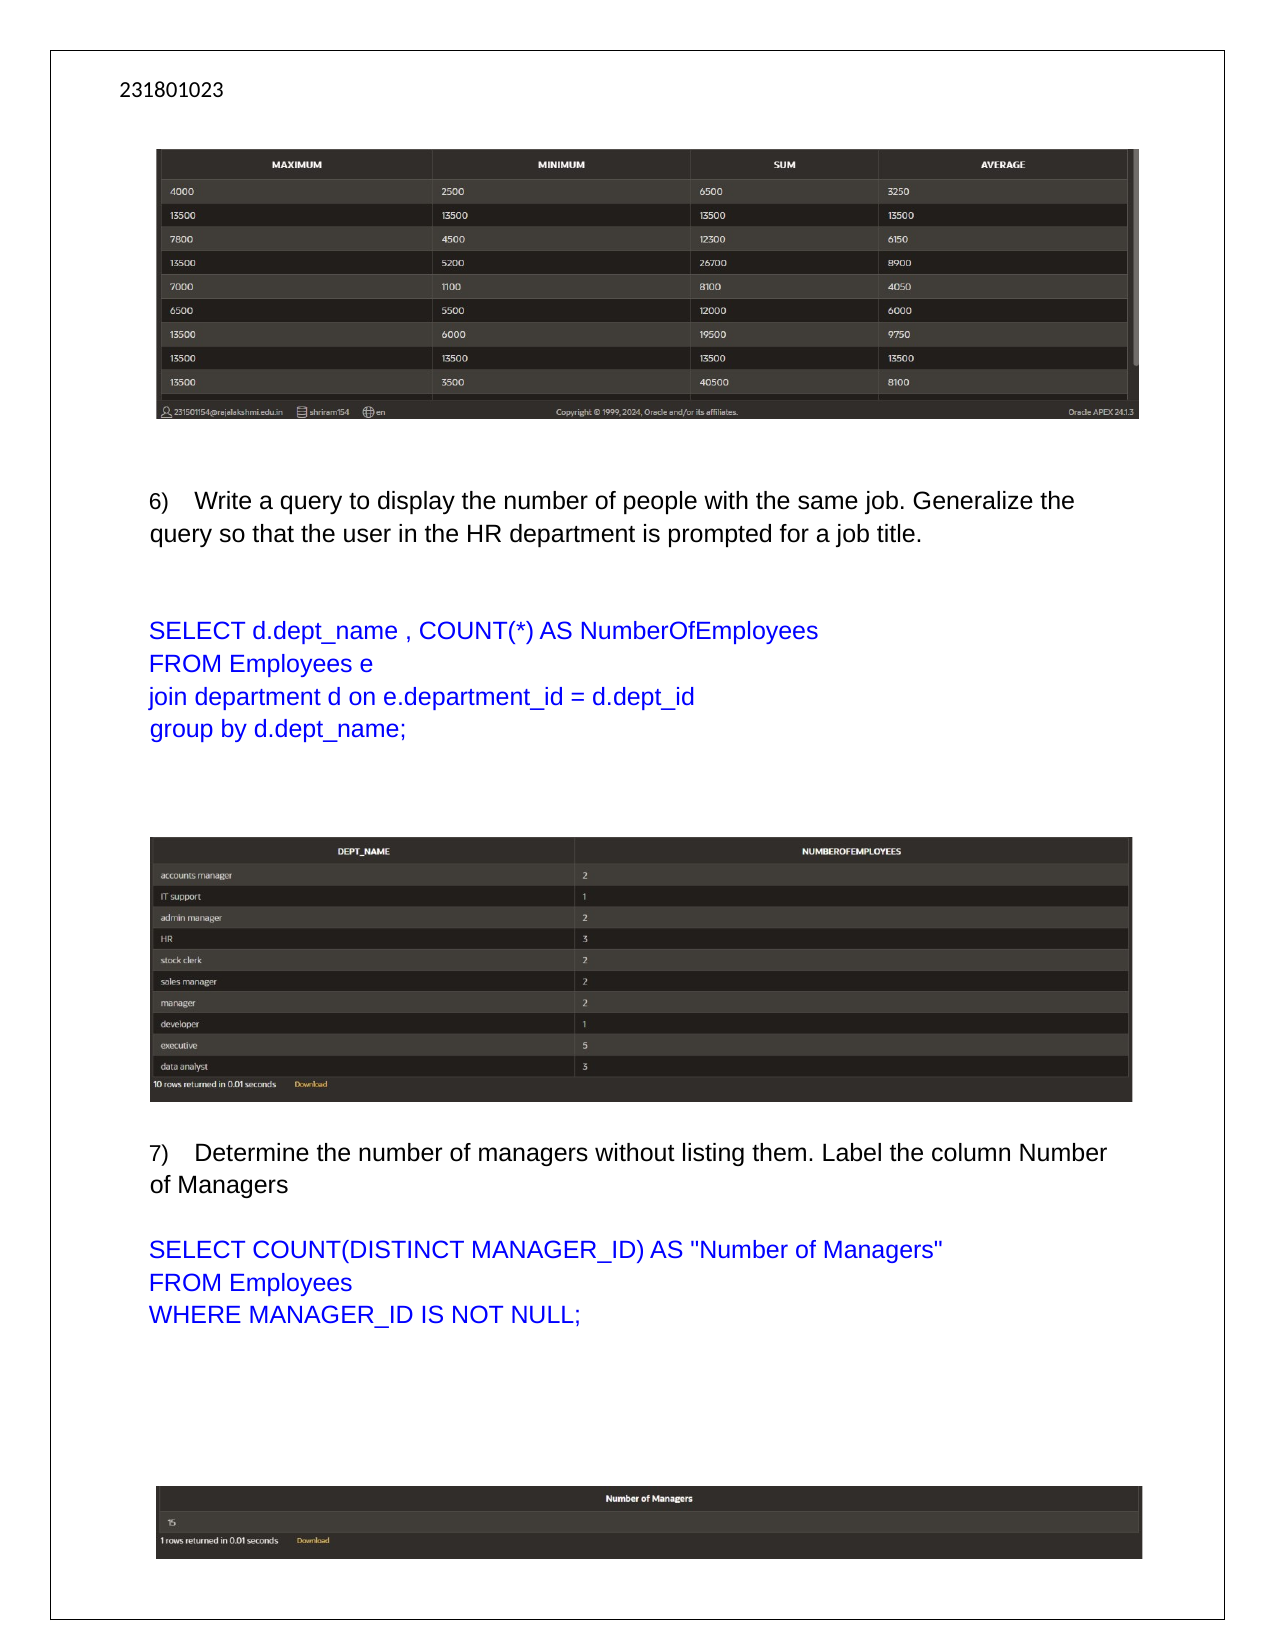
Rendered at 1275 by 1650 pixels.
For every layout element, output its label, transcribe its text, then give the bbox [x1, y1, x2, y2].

text FROM Employees e [148, 649, 1147, 678]
list Write a query to display the number of people with the same job. Generalize the query so that the user in the HR department is prompted for a job title. [148, 486, 1117, 548]
text SELECT COUNT(DISTINCT MANAGER_ID) AS "Number of Managers" [148, 1235, 1147, 1264]
text SELECT d.dept_name , COUNT(*) AS NumberOfEmployees [148, 616, 1147, 645]
text join department d on e.department_id = d.dept_id group by d.dept_name; [148, 682, 766, 742]
text WHERE MANAGER_ID IS NOT NULL; [148, 1301, 1147, 1329]
picture [150, 837, 1133, 1102]
picture [156, 149, 1139, 419]
text FROM Employees [148, 1268, 1147, 1297]
picture [156, 1486, 1143, 1559]
list Determine the number of managers without listing them. Label the column Number of Managers [148, 1138, 1117, 1199]
